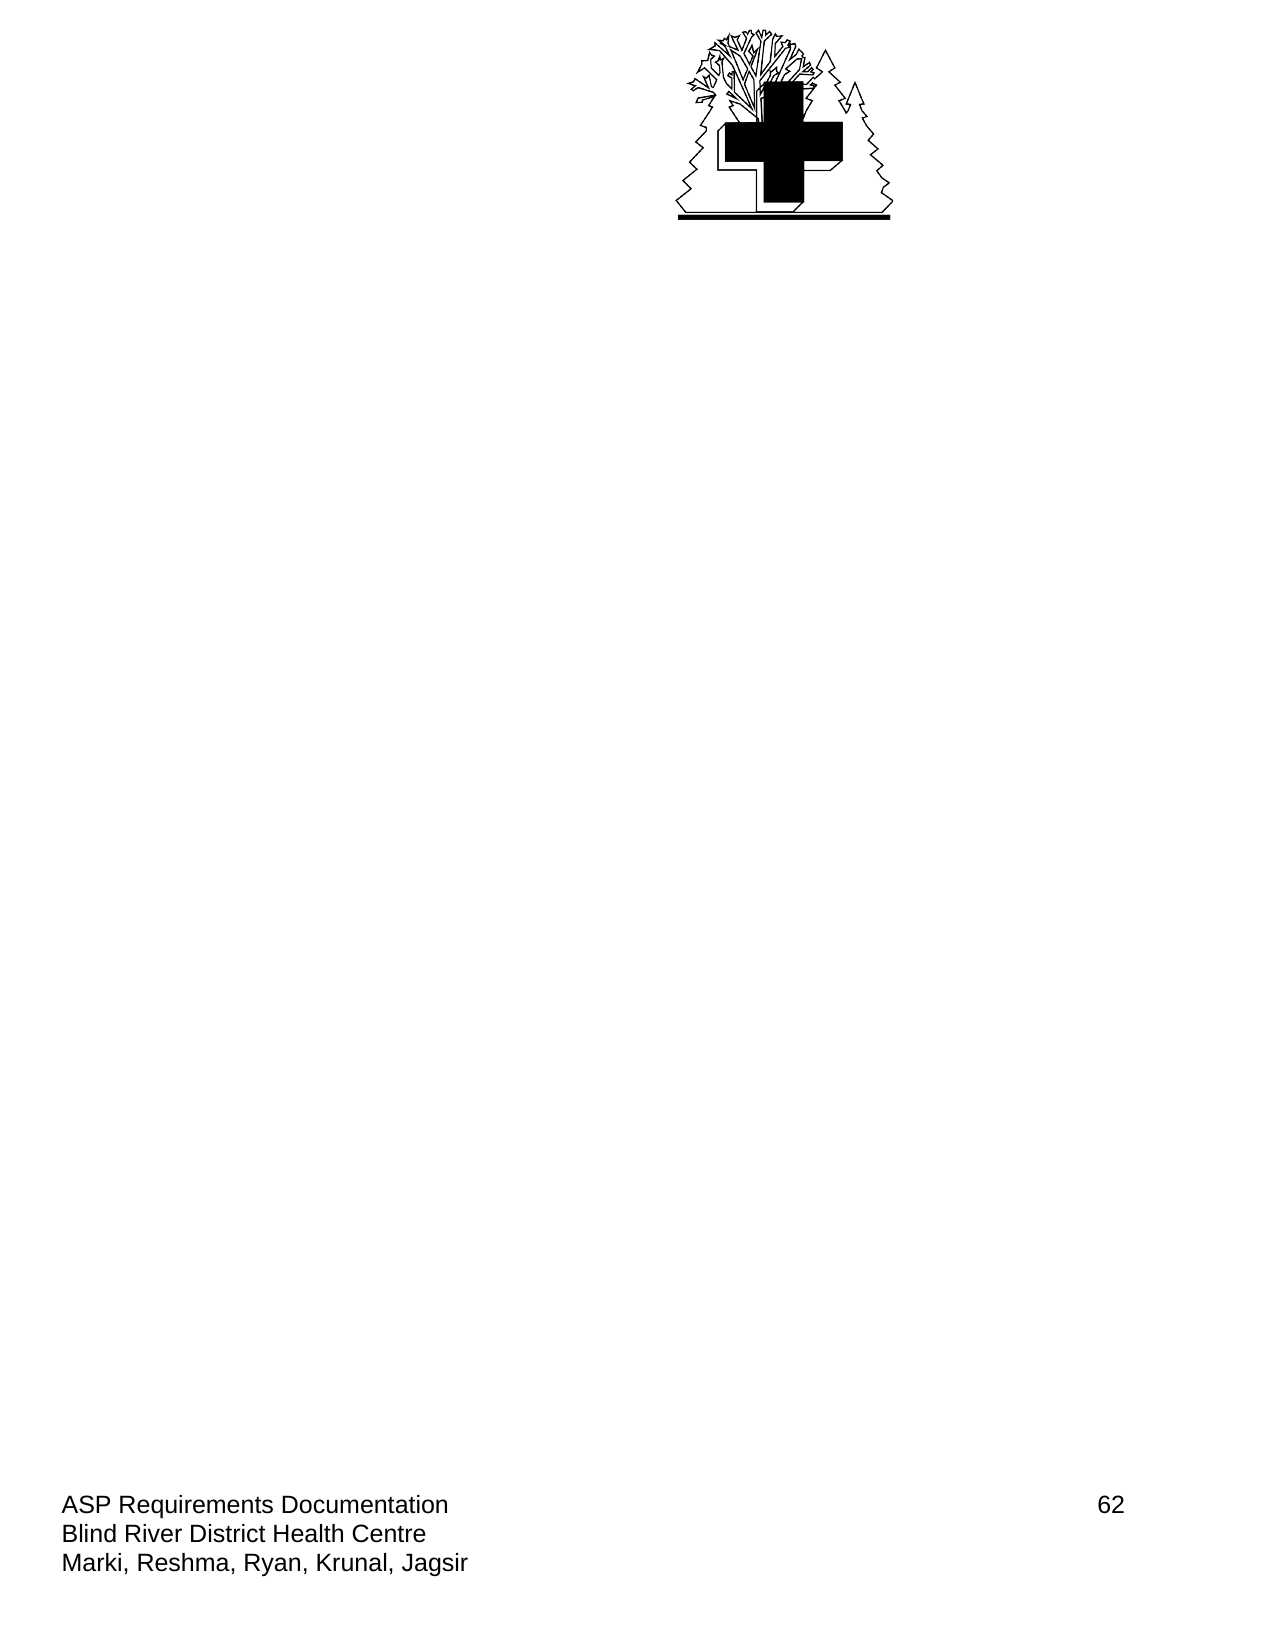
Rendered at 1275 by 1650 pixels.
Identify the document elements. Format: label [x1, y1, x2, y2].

picture [675, 29, 894, 220]
